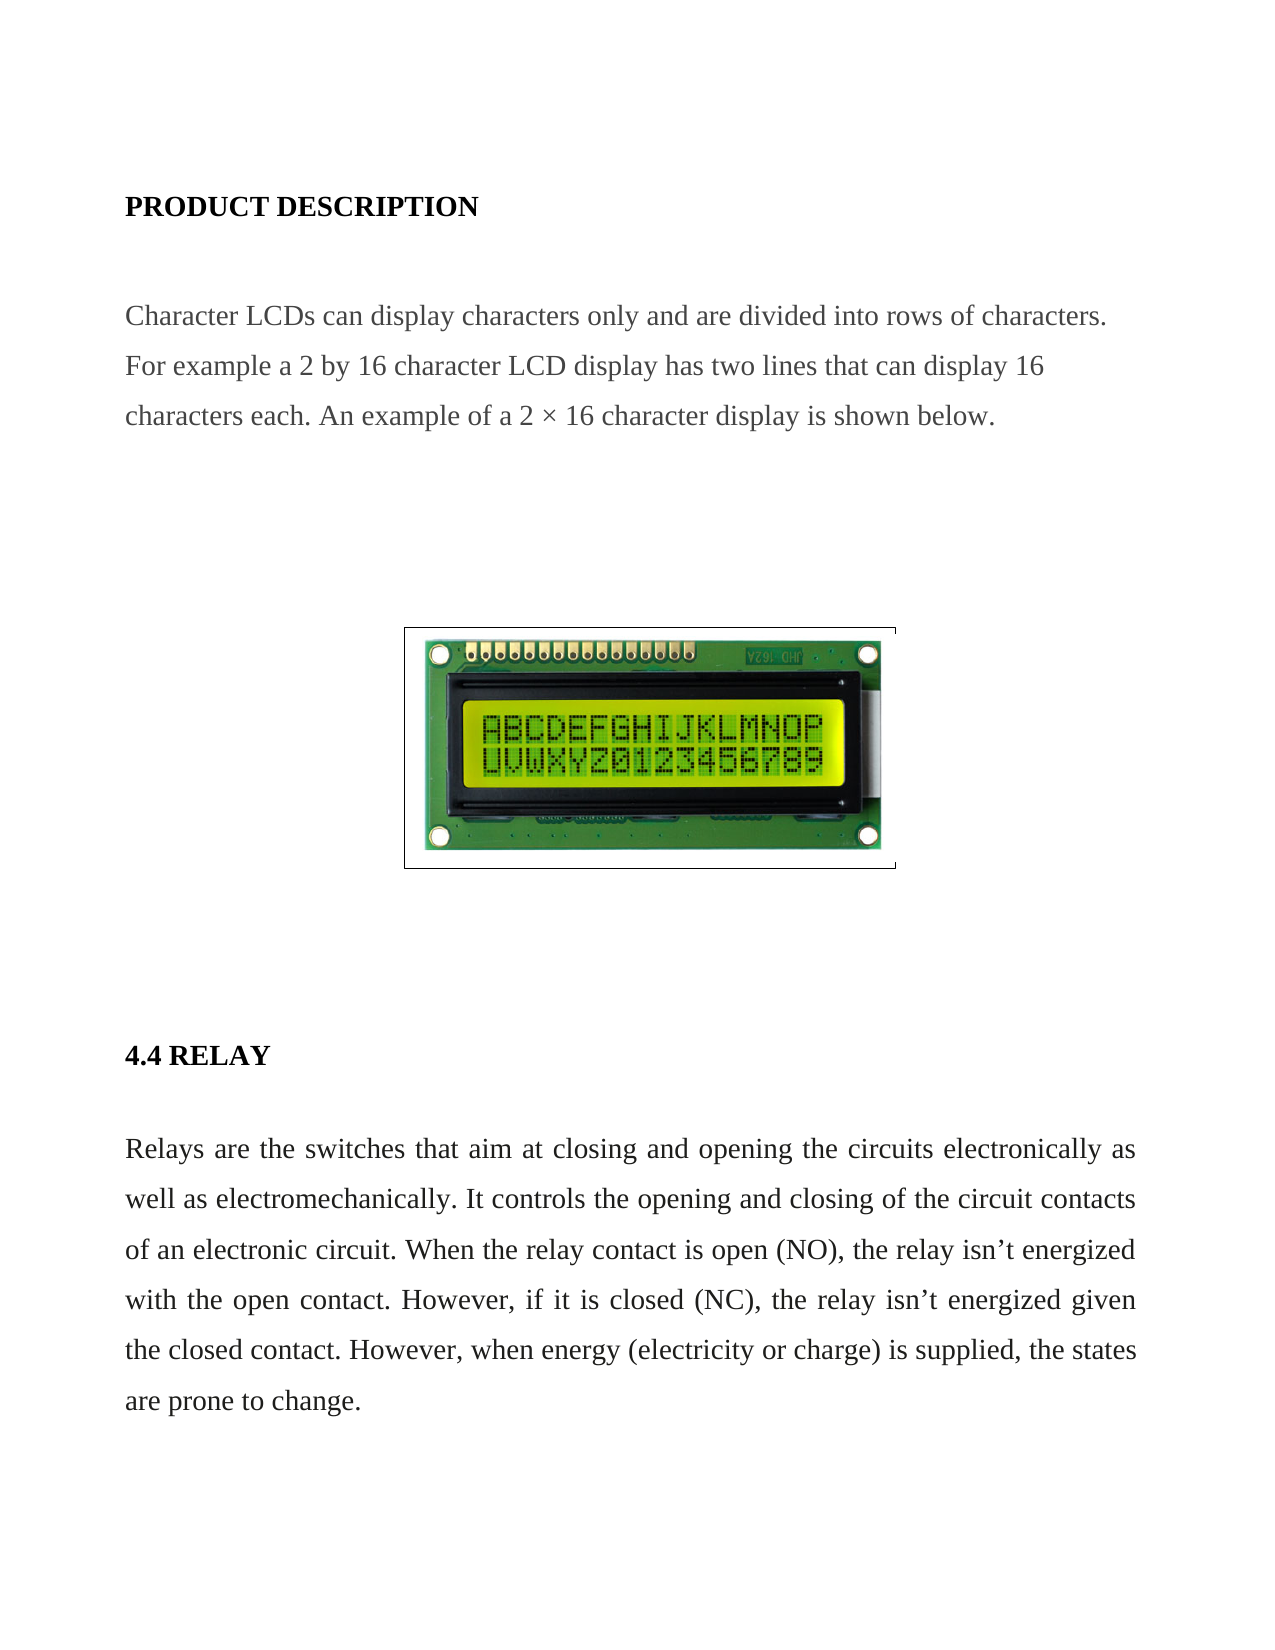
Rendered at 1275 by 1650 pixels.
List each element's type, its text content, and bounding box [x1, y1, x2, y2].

text Character LCDs can display characters only and are divided into rows of characters. For example a 2 by 16 character LCD display has two lines that can display 16 characters each. An example of a 2 × 16 character display is shown below. [125, 298, 1137, 432]
picture [419, 634, 896, 862]
text Relays are the switches that aim at closing and opening the circuits electronically as well as electromechanically. It controls the opening and closing of the circuit contacts of an electronic circuit. When the relay contact is open (NO), the relay isn’t energized with the open contact. However, if it is closed (NC), the relay isn’t energized given the closed contact. However, when energy (electricity or charge) is supplied, the states are prone to change. [125, 1131, 1137, 1416]
subtitle 4.4 RELAY [125, 1038, 1137, 1071]
text PRODUCT DESCRIPTION [125, 189, 1137, 223]
